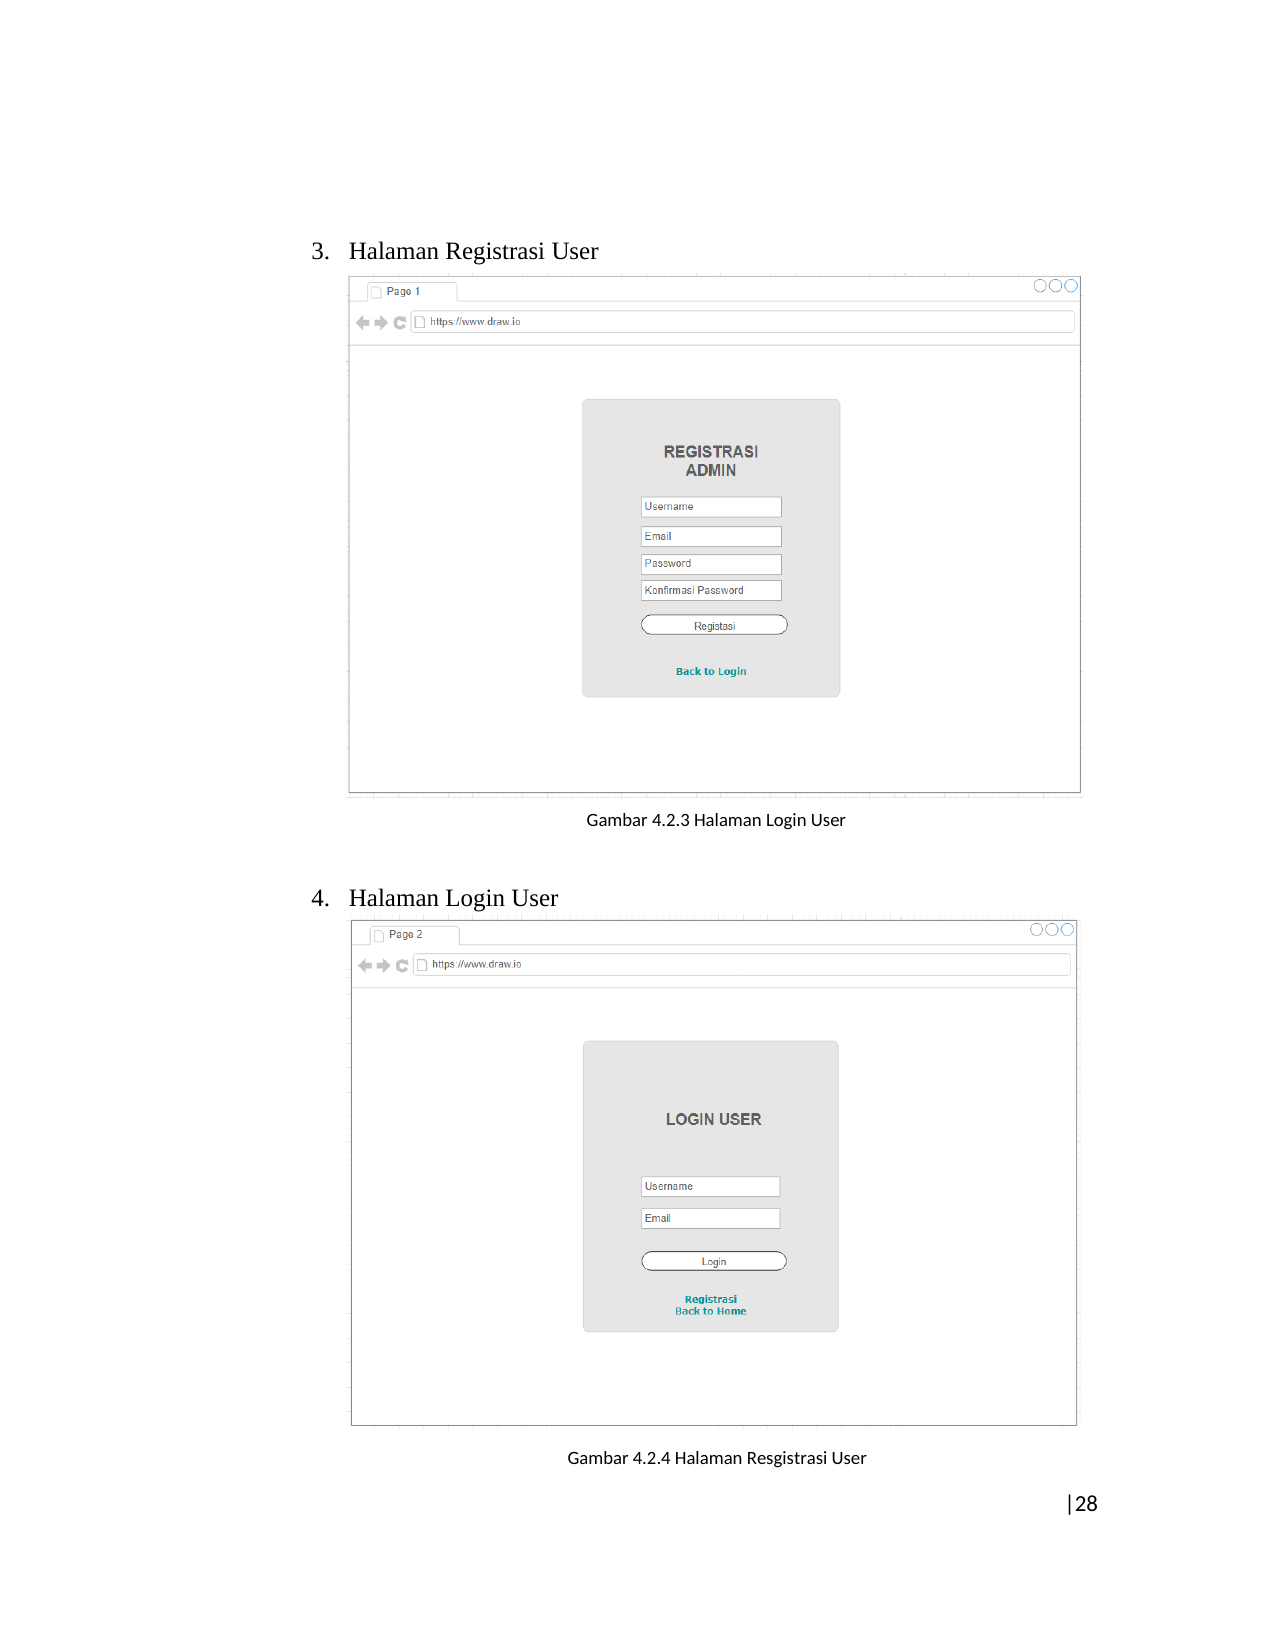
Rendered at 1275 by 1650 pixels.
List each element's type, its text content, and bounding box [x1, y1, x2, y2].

picture [346, 273, 1084, 798]
list Halaman Login User [311, 883, 1098, 912]
picture [347, 914, 1081, 1428]
list Halaman Registrasi User [311, 236, 1098, 265]
